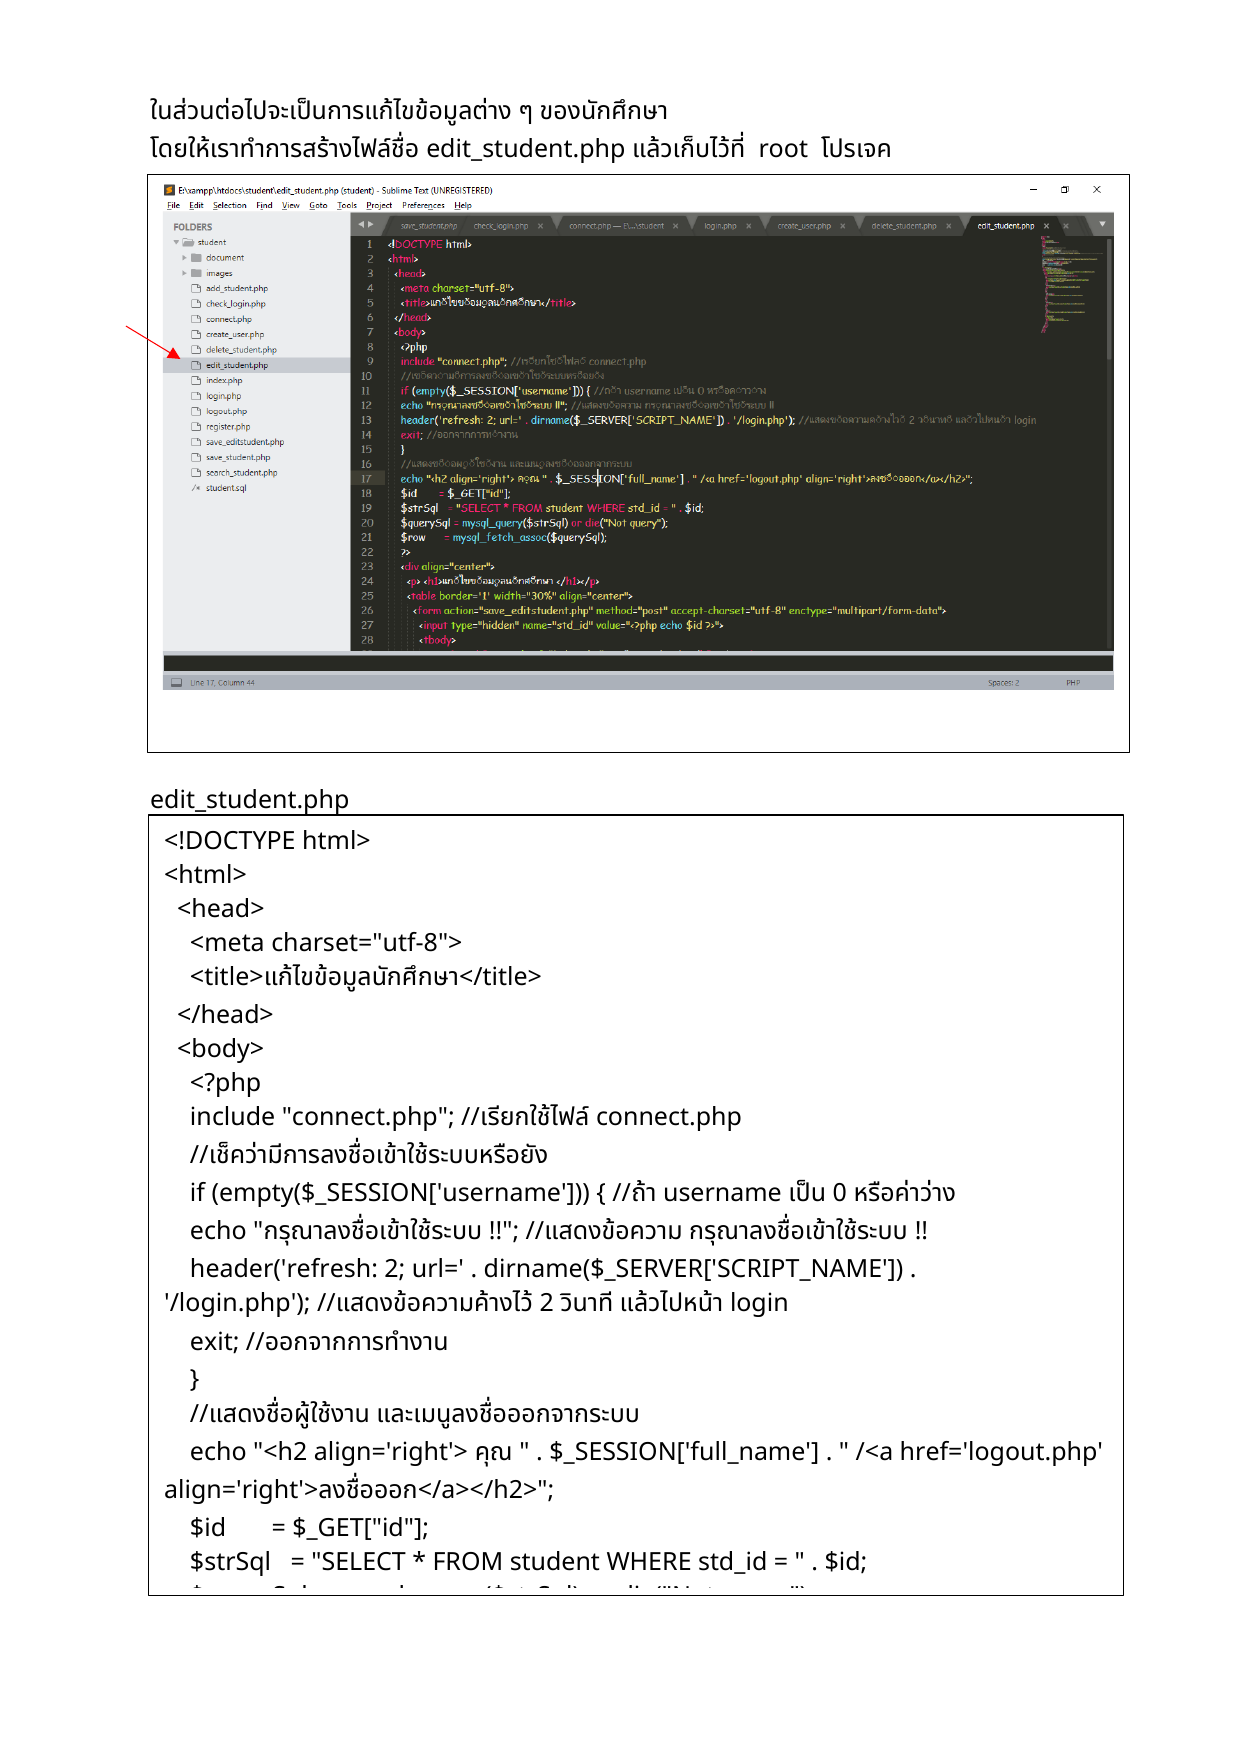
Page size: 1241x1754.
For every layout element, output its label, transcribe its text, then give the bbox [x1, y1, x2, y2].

text edit_student.php [150, 782, 1090, 814]
text ในส่วนต่อไปจะเป็นการแก้ไขข้อมูลต่าง ๆ ของนักศึกษา [150, 93, 1090, 131]
text โดยให้เราทำการสร้างไฟล์ชื่อ edit_student.php แล้วเก็บไว้ที่ root โปรเจค [150, 131, 1090, 169]
picture [162, 182, 1114, 690]
